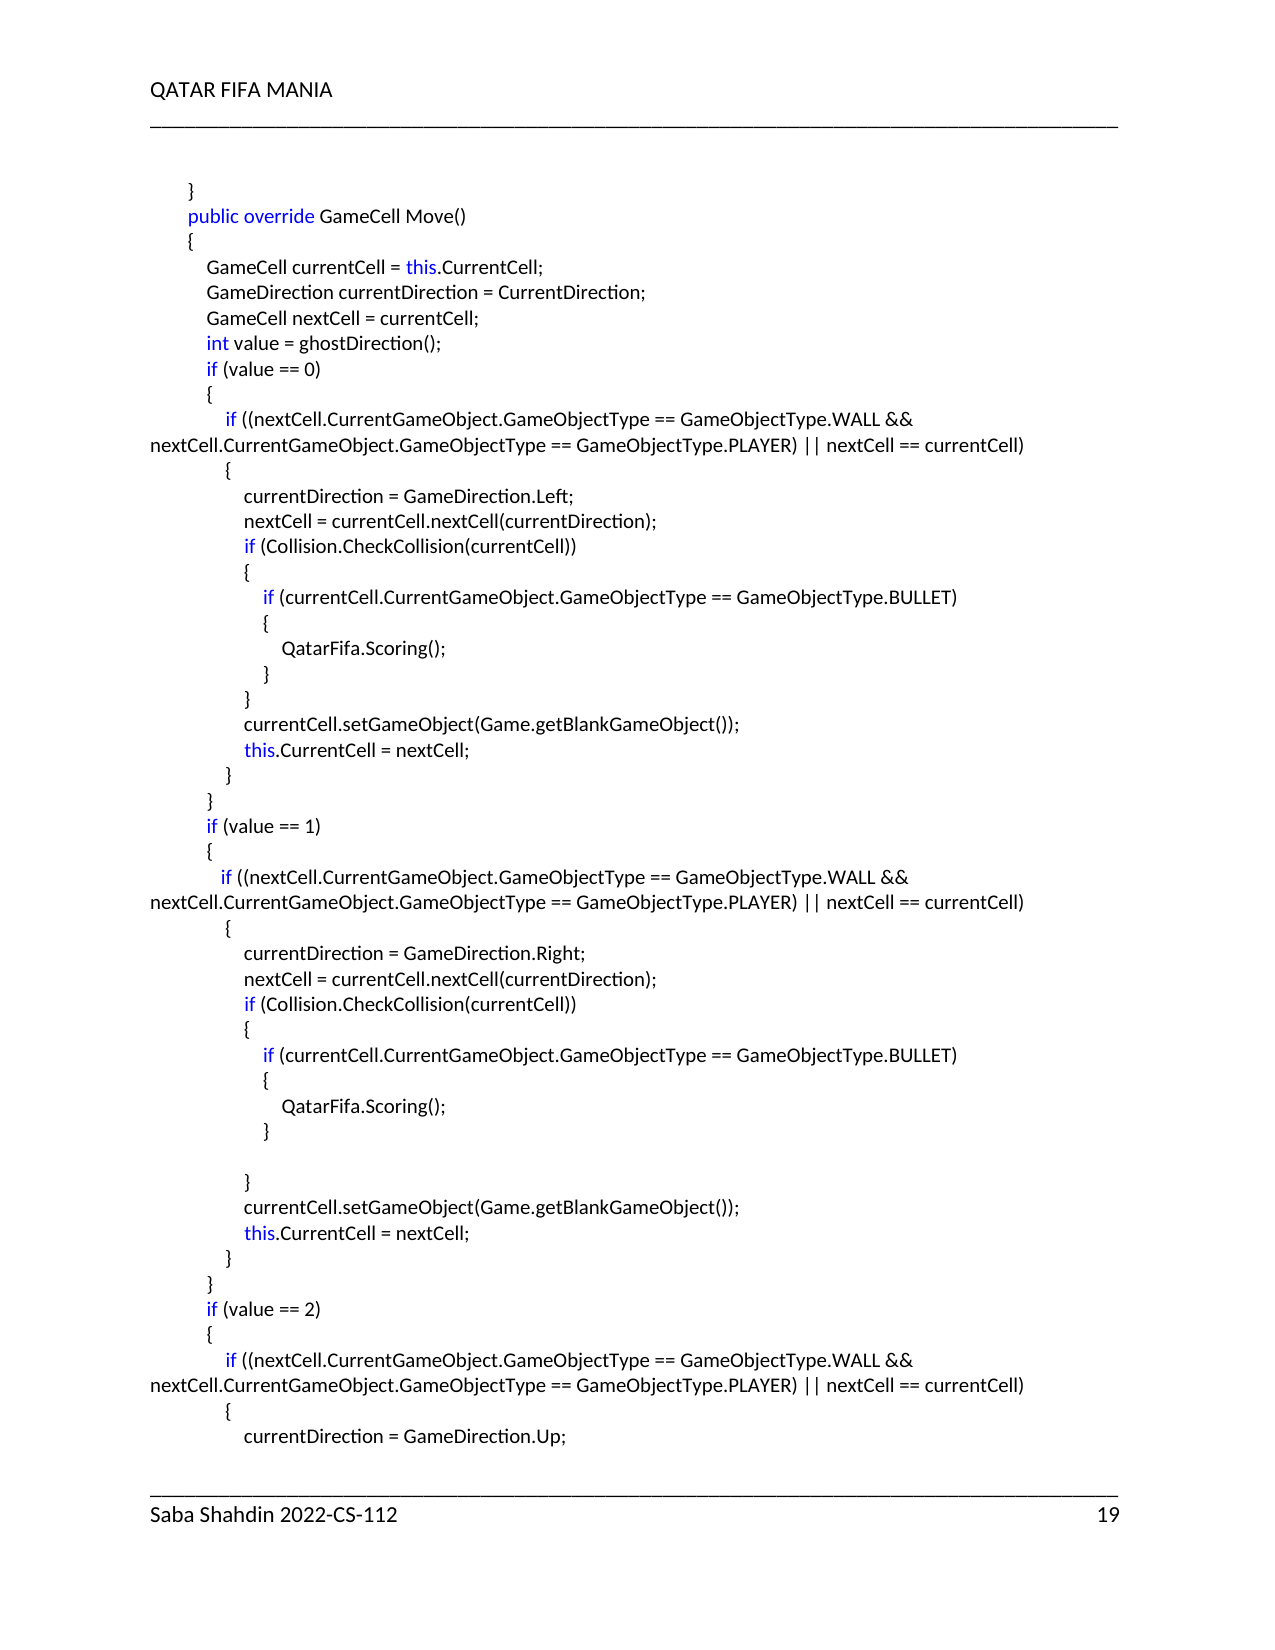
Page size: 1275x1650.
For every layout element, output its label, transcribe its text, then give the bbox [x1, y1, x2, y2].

text if ((nextCell.CurrentGameObject.GameObjectType == GameObjectType.WALL && nextCell.CurrentGameObject.GameObjectType == GameObjectType.PLAYER) || nextCell == currentCell) [150, 1347, 1125, 1398]
text currentDirection = GameDirection.Right; [150, 940, 1125, 966]
text if (currentCell.CurrentGameObject.GameObjectType == GameObjectType.BULLET) [150, 1042, 1125, 1067]
text currentDirection = GameDirection.Left; [150, 483, 1125, 508]
text { [150, 457, 1125, 483]
text } [150, 661, 1125, 686]
text currentDirection = GameDirection.Up; [150, 1423, 1125, 1449]
text nextCell = currentCell.nextCell(currentDirection); [150, 508, 1125, 534]
text } [150, 788, 1125, 813]
text { [150, 1398, 1125, 1423]
text this.CurrentCell = nextCell; [150, 737, 1125, 762]
text } [150, 178, 1125, 203]
text GameCell nextCell = currentCell; [150, 305, 1125, 330]
text { [150, 381, 1125, 407]
text } [150, 1245, 1125, 1271]
text } [150, 762, 1125, 788]
text } [150, 686, 1125, 712]
text if ((nextCell.CurrentGameObject.GameObjectType == GameObjectType.WALL && nextCell.CurrentGameObject.GameObjectType == GameObjectType.PLAYER) || nextCell == currentCell) [150, 864, 1125, 915]
text } [150, 1271, 1125, 1296]
text { [150, 1322, 1125, 1347]
text { [150, 839, 1125, 864]
text { [150, 559, 1125, 584]
text { [150, 610, 1125, 635]
text QatarFifa.Scoring(); [150, 635, 1125, 661]
text QatarFifa.Scoring(); [150, 1093, 1125, 1118]
text currentCell.setGameObject(Game.getBlankGameObject()); [150, 712, 1125, 737]
text { [150, 1017, 1125, 1042]
text if (value == 0) [150, 356, 1125, 381]
text int value = ghostDirection(); [150, 330, 1125, 356]
text GameDirection currentDirection = CurrentDirection; [150, 279, 1125, 305]
text if (Collision.CheckCollision(currentCell)) [150, 534, 1125, 559]
text currentCell.setGameObject(Game.getBlankGameObject()); [150, 1194, 1125, 1220]
text this.CurrentCell = nextCell; [150, 1220, 1125, 1245]
text GameCell currentCell = this.CurrentCell; [150, 254, 1125, 279]
text if (value == 1) [150, 813, 1125, 839]
text public override GameCell Move() [150, 203, 1125, 229]
text if ((nextCell.CurrentGameObject.GameObjectType == GameObjectType.WALL && nextCell.CurrentGameObject.GameObjectType == GameObjectType.PLAYER) || nextCell == currentCell) [150, 407, 1125, 457]
text nextCell = currentCell.nextCell(currentDirection); [150, 966, 1125, 991]
text if (Collision.CheckCollision(currentCell)) [150, 991, 1125, 1017]
text if (value == 2) [150, 1296, 1125, 1322]
text { [150, 229, 1125, 254]
text } [150, 1118, 1125, 1144]
text { [150, 1067, 1125, 1093]
text if (currentCell.CurrentGameObject.GameObjectType == GameObjectType.BULLET) [150, 584, 1125, 610]
text } [150, 1169, 1125, 1194]
text { [150, 915, 1125, 940]
